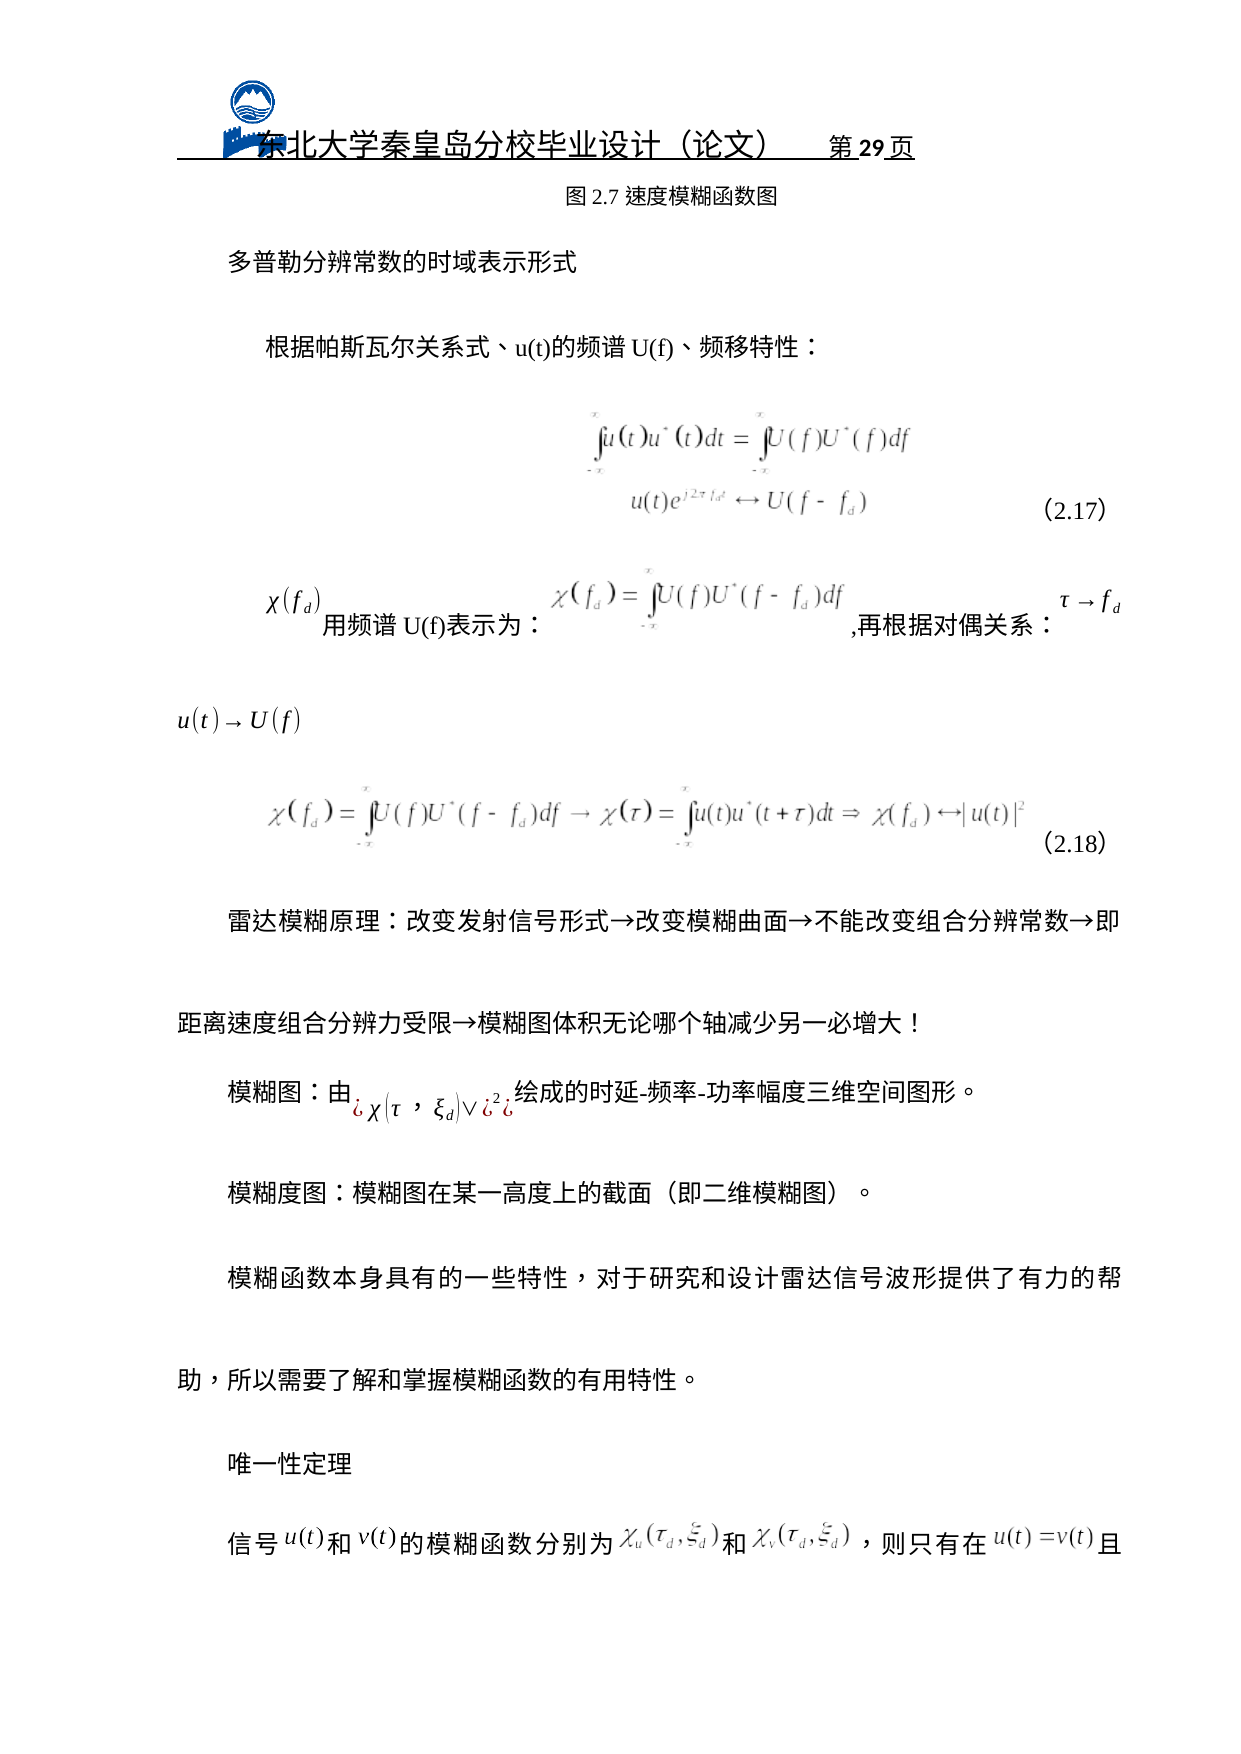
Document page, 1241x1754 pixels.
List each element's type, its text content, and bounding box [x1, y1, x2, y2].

text 根据帕斯瓦尔关系式、u(t)的频谱U(f)、频移特性： [177, 312, 1122, 380]
text 模糊函数本身具有的一些特性，对于研究和设计雷达信号波形提供了有力的帮助，所以需要了解和掌握模糊函数的有用特性。 [177, 1243, 1122, 1413]
picture [214, 79, 292, 158]
text 信号和的模糊函数分别为和，则只有在且的情况下，等式才成立。说明一个形式确定信号的模糊函数是唯一的，不同的信号形式有着不同的模糊函数，为使用模糊函数分析雷达信号提供了依据。 [177, 1515, 1122, 1583]
text 用频谱U(f)表示为：,再根据对偶关系： [177, 550, 1122, 754]
text 雷达模糊原理：改变发射信号形式→改变模糊曲面→不能改变组合分辨常数→即距离速度组合分辨力受限→模糊图体积无论哪个轴减少另一必增大！ [177, 887, 1122, 1057]
text 唯一性定理 [177, 1430, 1122, 1498]
text （2.17） [177, 397, 1122, 533]
text 图2.7 速度模糊函数图 [177, 178, 1122, 212]
text （2.18） [177, 768, 1122, 870]
text 模糊度图：模糊图在某一高度上的截面（即二维模糊图）。 [177, 1159, 1122, 1227]
text 多普勒分辨常数的时域表示形式 [177, 227, 1122, 295]
text 模糊图：由绘成的时延-频率-功率幅度三维空间图形。 [177, 1074, 1122, 1142]
